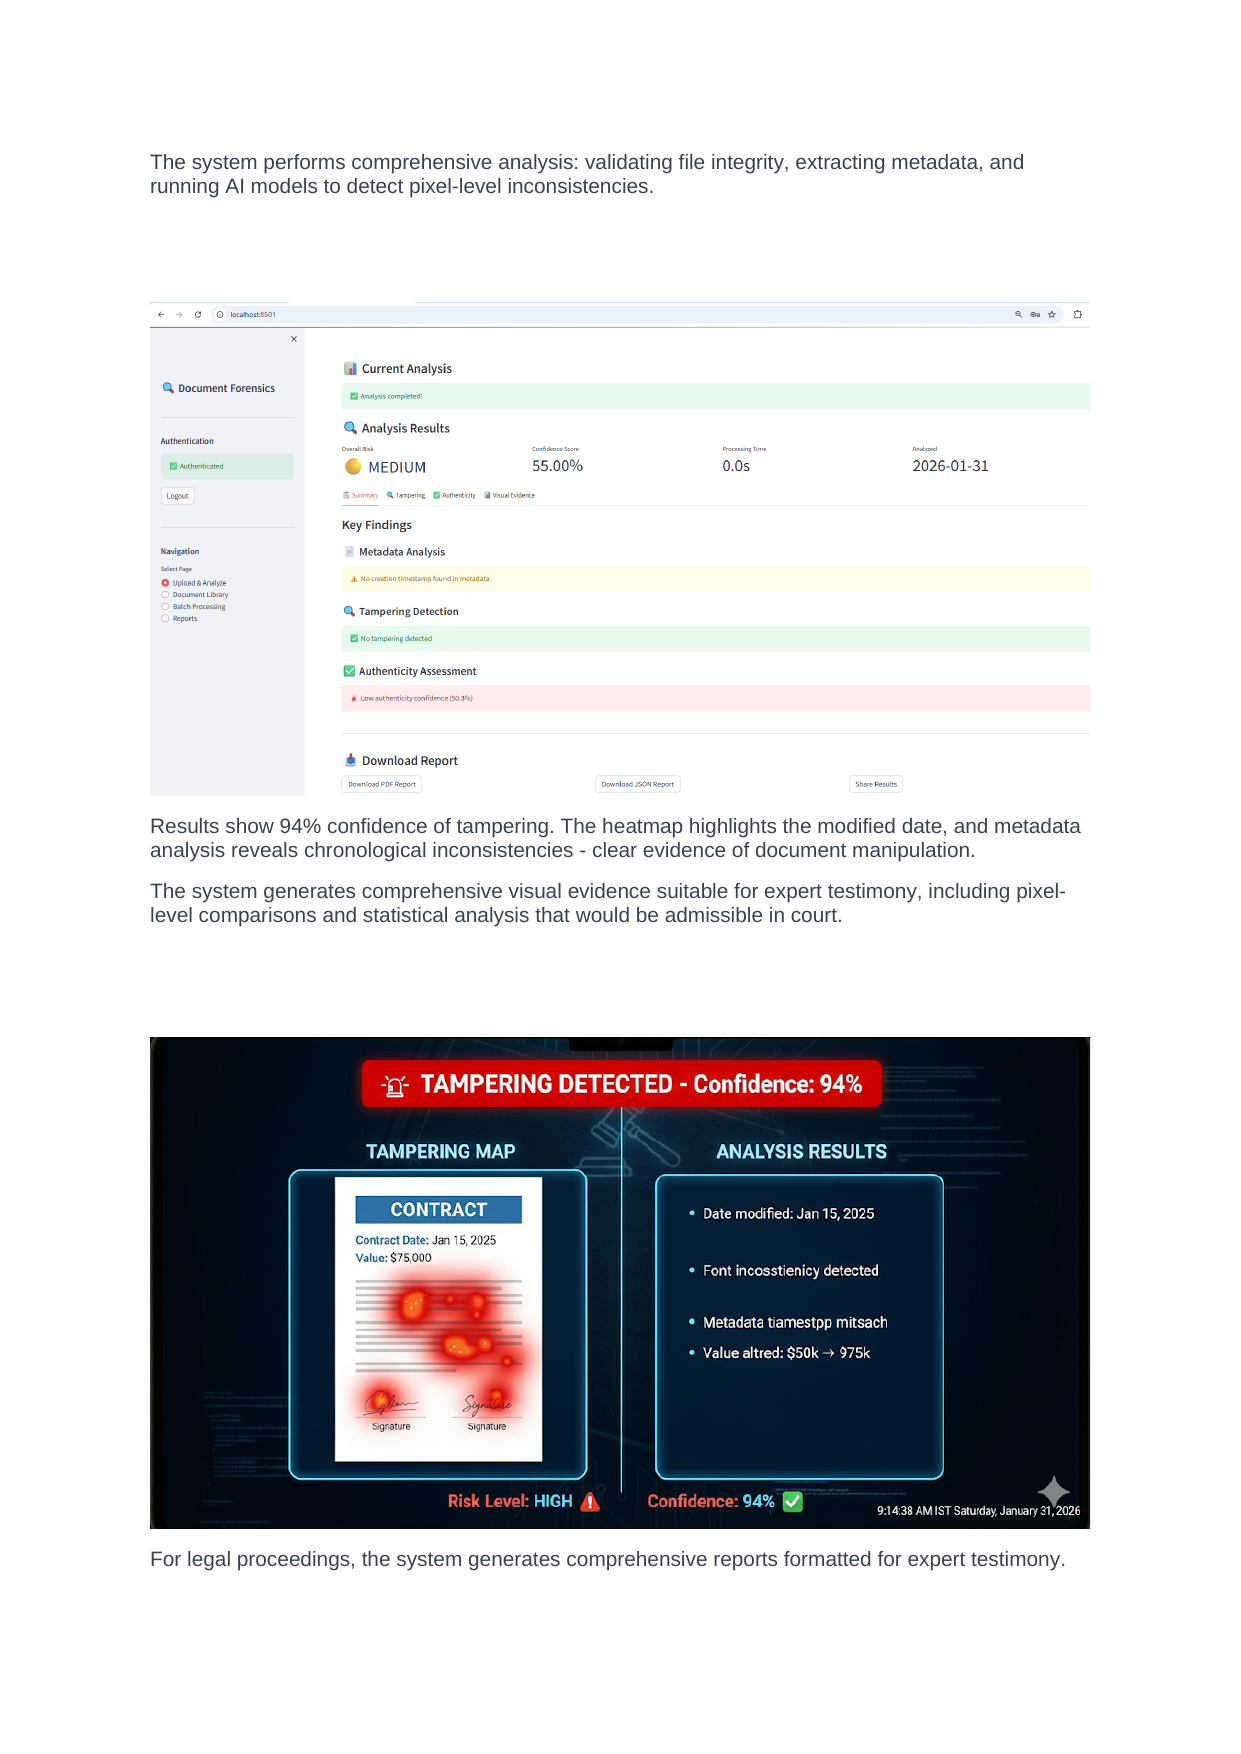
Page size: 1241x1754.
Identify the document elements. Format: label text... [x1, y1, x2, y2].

picture [150, 1037, 1091, 1529]
text The system performs comprehensive analysis: validating file integrity, extracting metadata, and running AI models to detect pixel-level inconsistencies. [150, 150, 1090, 198]
picture [150, 302, 1091, 796]
text The system generates comprehensive visual evidence suitable for expert testimony, including pixel-level comparisons and statistical analysis that would be admissible in court. [150, 879, 1090, 927]
text For legal proceedings, the system generates comprehensive reports formatted for expert testimony. [150, 1547, 1090, 1571]
text Results show 94% confidence of tampering. The heatmap highlights the modified date, and metadata analysis reveals chronological inconsistencies - clear evidence of document manipulation. [150, 814, 1090, 862]
